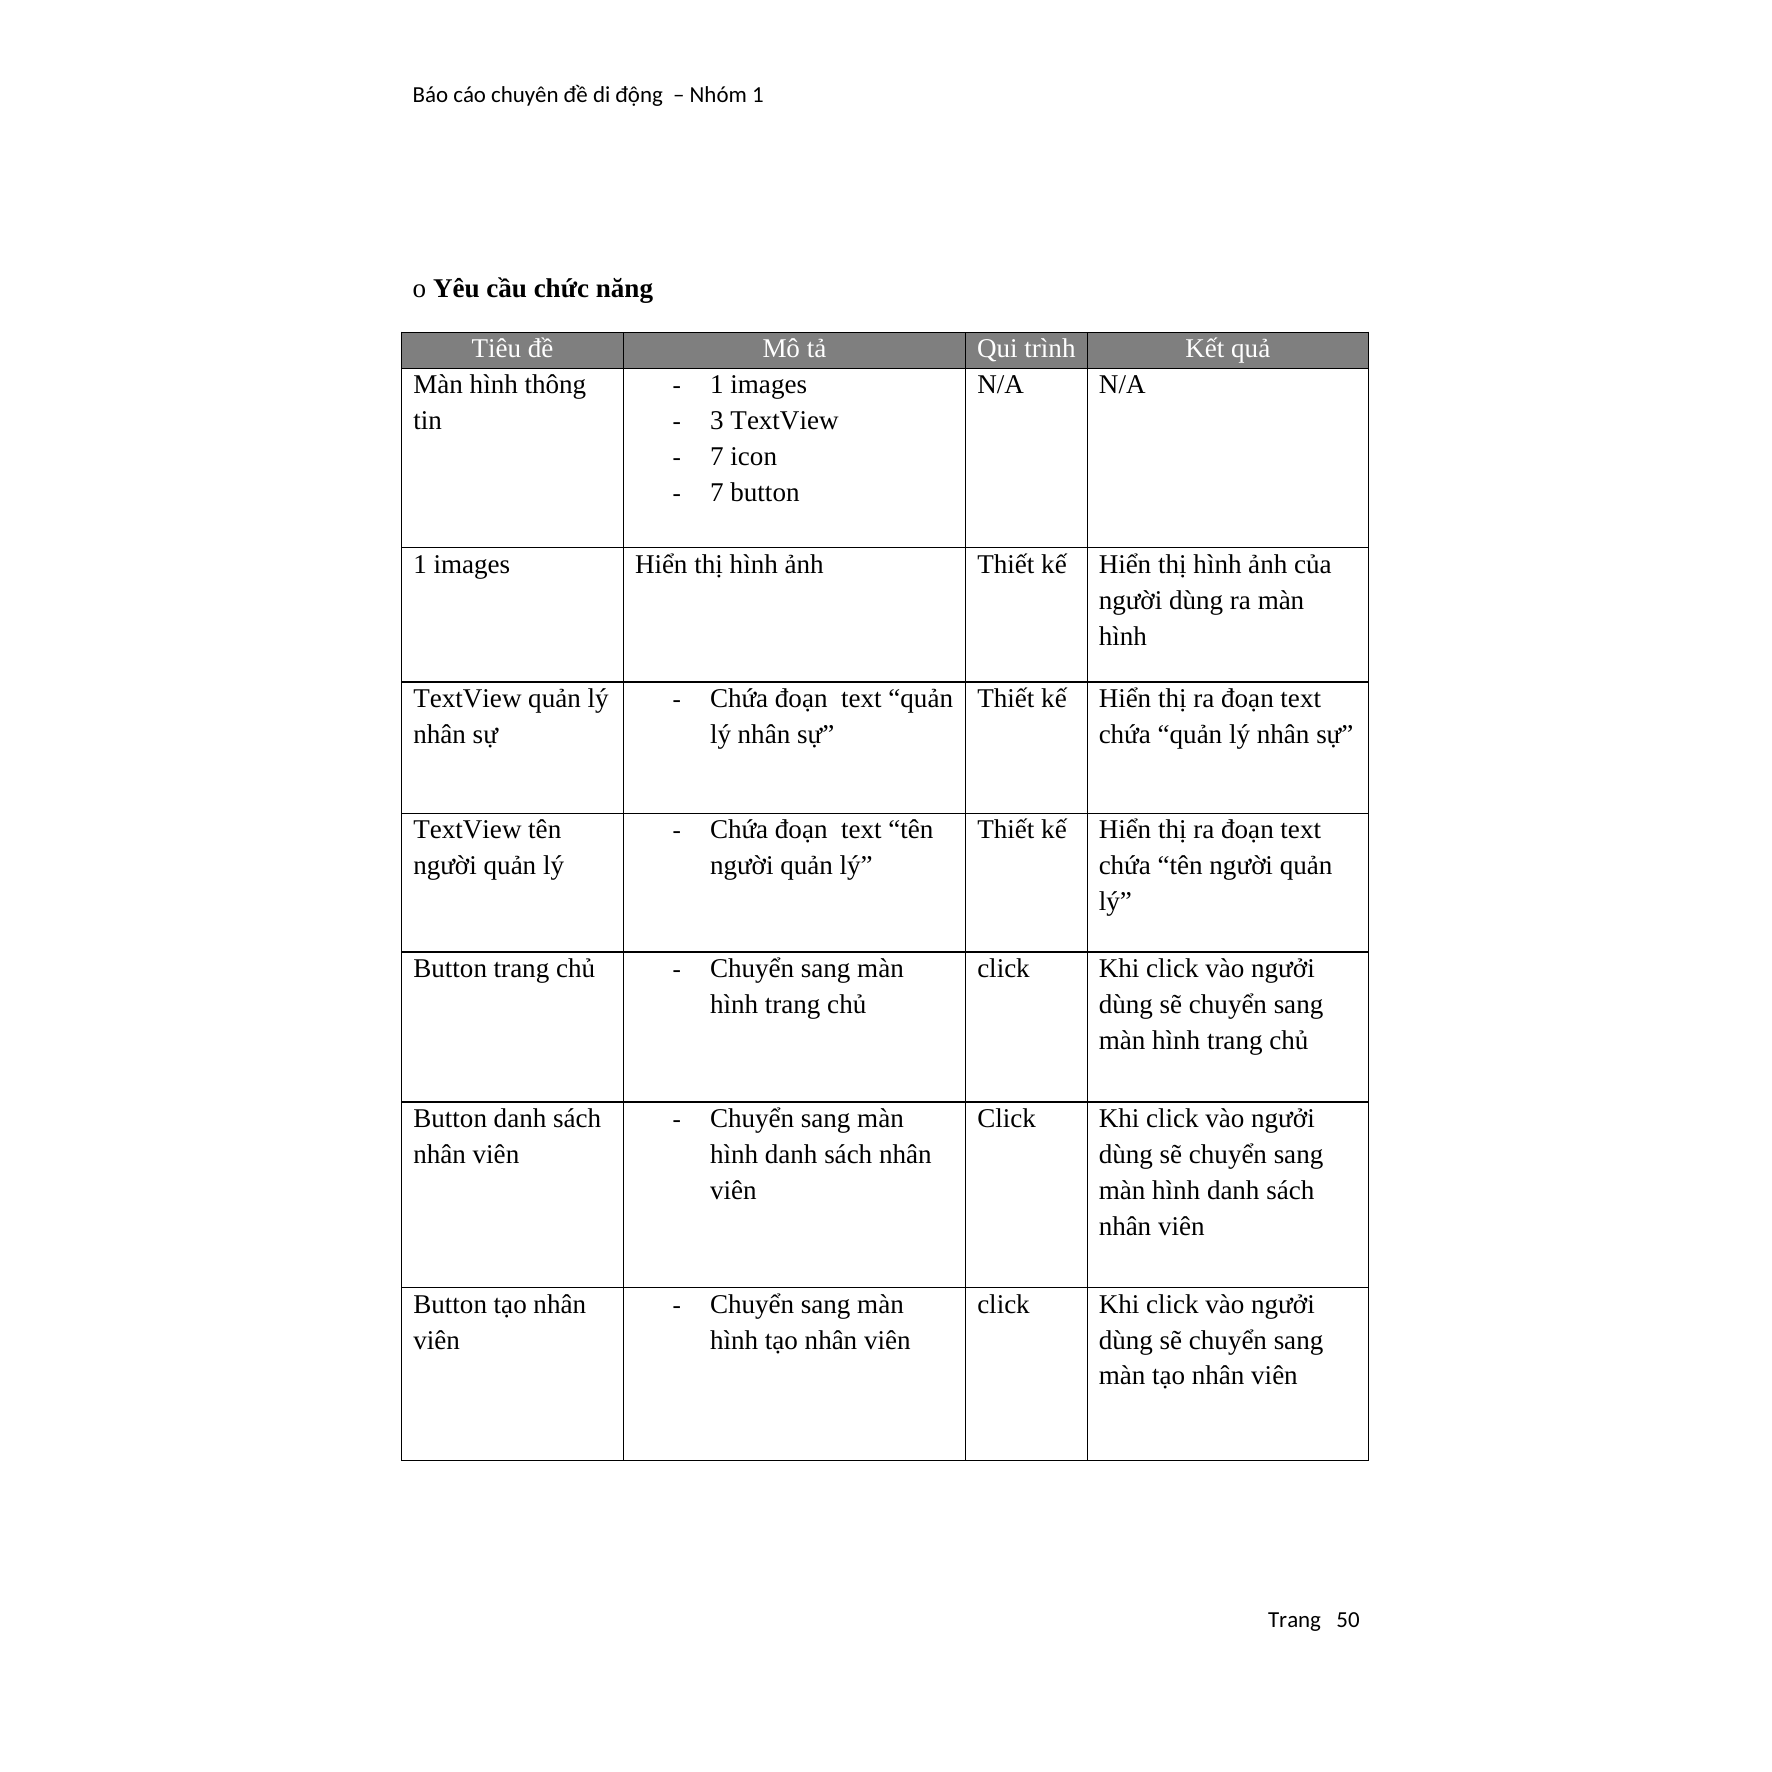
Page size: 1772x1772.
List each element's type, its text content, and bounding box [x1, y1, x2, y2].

table_cell Hiển thị hình ảnh [624, 548, 965, 681]
table_cell N/A [966, 369, 1087, 547]
table_cell Khi click vào ngưởi dùng sẽ chuyển sang màn tạo nhân viên [1088, 1288, 1368, 1460]
table_header Mô tả [624, 333, 965, 368]
table_cell Hiển thị ra đoạn text chứa “quản lý nhân sự” [1088, 683, 1368, 813]
table_header Tiêu đề [402, 333, 623, 368]
table_cell Chứa đoạn text “tên người quản lý” [624, 814, 965, 951]
table_header Qui trình [966, 333, 1087, 368]
table_cell Chuyển sang màn hình danh sách nhân viên [624, 1103, 965, 1287]
table_cell Khi click vào ngưởi dùng sẽ chuyển sang màn hình danh sách nhân viên [1088, 1103, 1368, 1287]
table_cell Khi click vào ngưởi dùng sẽ chuyển sang màn hình trang chủ [1088, 953, 1368, 1101]
table_cell Chuyển sang màn hình tạo nhân viên [624, 1288, 965, 1460]
text o Yêu cầu chức năng [412, 272, 1361, 303]
table_cell Thiết kế [966, 814, 1087, 951]
table_cell TextView tên người quản lý [402, 814, 623, 951]
table_cell click [966, 1288, 1087, 1460]
table_cell Button trang chủ [402, 953, 623, 1101]
table_cell Màn hình thông tin [402, 369, 623, 547]
table_cell Thiết kế [966, 548, 1087, 681]
table_cell Hiển thị hình ảnh của người dùng ra màn hình [1088, 548, 1368, 681]
table_cell click [966, 953, 1087, 1101]
table_cell 1 images [402, 548, 623, 681]
table_cell Hiển thị ra đoạn text chứa “tên người quản lý” [1088, 814, 1368, 951]
table_cell Chứa đoạn text “quản lý nhân sự” [624, 683, 965, 813]
table_cell Button tạo nhân viên [402, 1288, 623, 1460]
table_cell Chuyển sang màn hình trang chủ [624, 953, 965, 1101]
table_cell 1 images 3 TextView 7 icon 7 button [624, 369, 965, 547]
table_cell TextView quản lý nhân sự [402, 683, 623, 813]
table_cell Thiết kế [966, 683, 1087, 813]
table_cell Button danh sách nhân viên [402, 1103, 623, 1287]
table_header Kết quả [1088, 333, 1368, 368]
table_cell N/A [1088, 369, 1368, 547]
table_cell Click [966, 1103, 1087, 1287]
